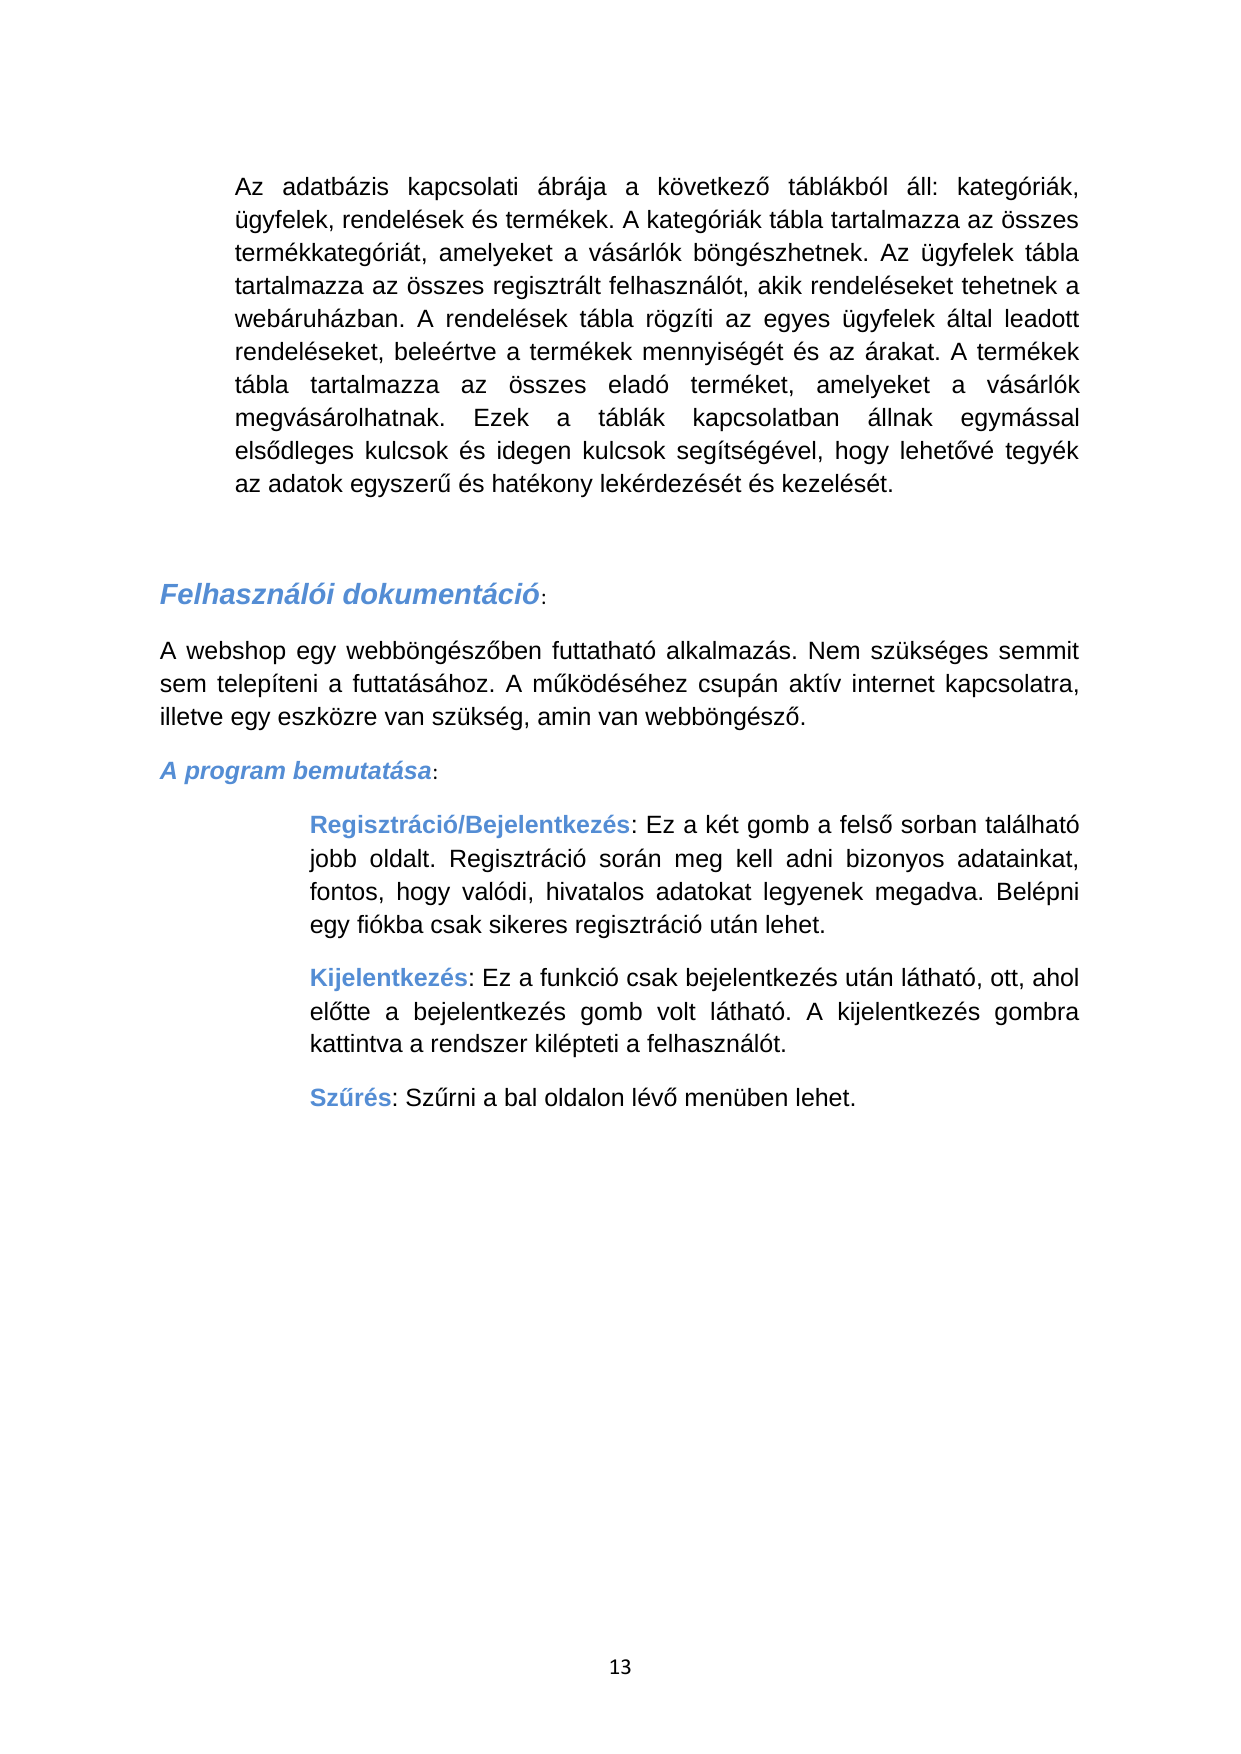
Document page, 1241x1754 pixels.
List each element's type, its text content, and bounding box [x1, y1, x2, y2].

text Felhasználói dokumentáció: [159, 577, 1081, 610]
text Az adatbázis kapcsolati ábrája a következő táblákból áll: kategóriák, ügyfelek, rendelések és termékek. A kategóriák tábla tartalmazza az összes termékkategóriát, amelyeket a vásárlók böngészhetnek. Az ügyfelek tábla tartalmazza az összes regisztrált felhasználót, akik rendeléseket tehetnek a webáruházban. A rendelések tábla rögzíti az egyes ügyfelek által leadott rendeléseket, beleértve a termékek mennyiségét és az árakat. A termékek tábla tartalmazza az összes eladó terméket, amelyeket a vásárlók megvásárolhatnak. Ezek a táblák kapcsolatban állnak egymással elsődleges kulcsok és idegen kulcsok segítségével, hogy lehetővé tegyék az adatok egyszerű és hatékony lekérdezését és kezelését. [234, 172, 1081, 498]
text Szűrés: Szűrni a bal oldalon lévő menüben lehet. [309, 1083, 1081, 1112]
text A program bemutatása: [159, 756, 1081, 785]
text A webshop egy webböngészőben futtatható alkalmazás. Nem szükséges semmit sem telepíteni a futtatásához. A működéséhez csupán aktív internet kapcsolatra, illetve egy eszközre van szükség, amin van webböngésző. [159, 636, 1081, 731]
text Regisztráció/Bejelentkezés: Ez a két gomb a felső sorban található jobb oldalt. Regisztráció során meg kell adni bizonyos adatainkat, fontos, hogy valódi, hivatalos adatokat legyenek megadva. Belépni egy fiókba csak sikeres regisztráció után lehet. [309, 811, 1081, 938]
text Kijelentkezés: Ez a funkció csak bejelentkezés után látható, ott, ahol előtte a bejelentkezés gomb volt látható. A kijelentkezés gombra kattintva a rendszer kilépteti a felhasználót. [309, 963, 1081, 1058]
